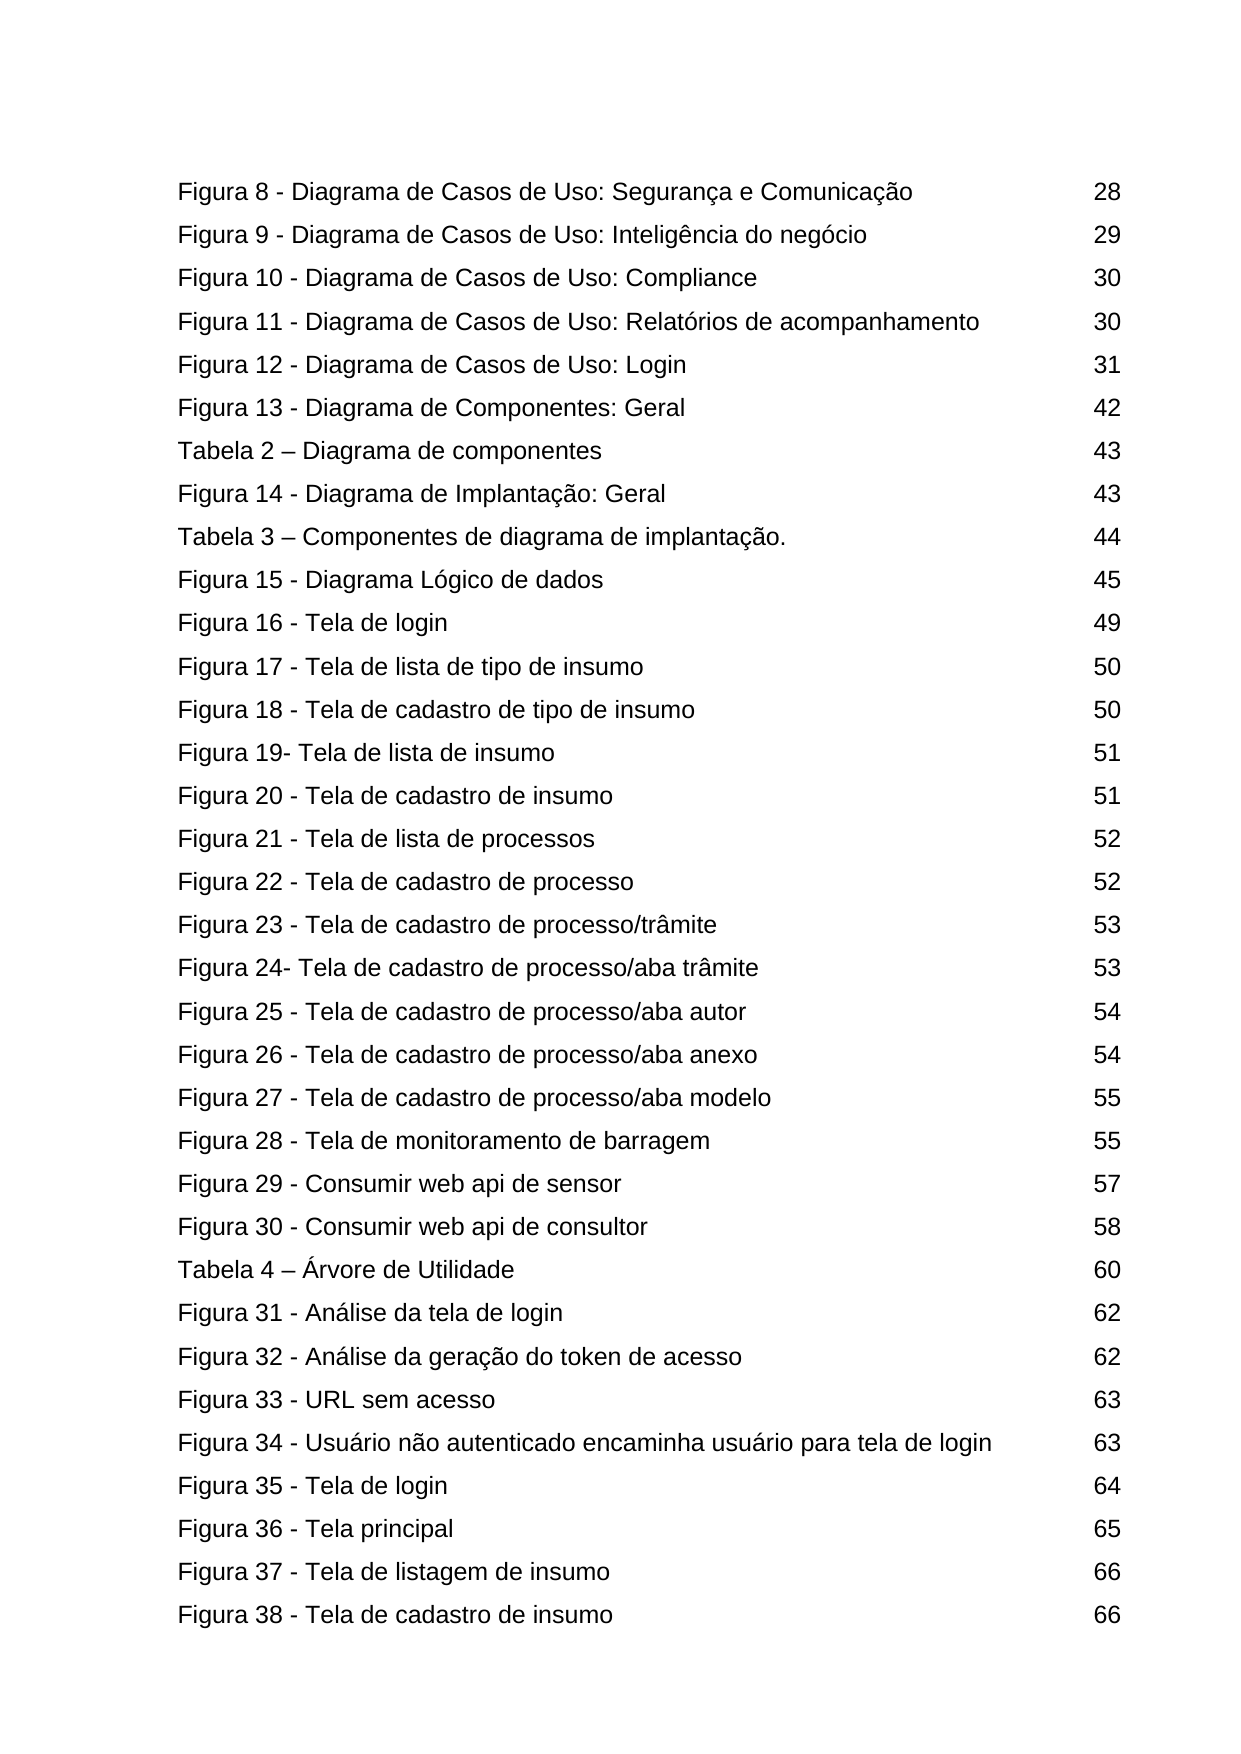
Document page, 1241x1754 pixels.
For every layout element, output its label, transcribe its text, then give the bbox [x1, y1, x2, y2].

text Figura 26 - Tela de cadastro de processo/aba anexo 54 [177, 1040, 1122, 1068]
text Figura 19- Tela de lista de insumo 51 [177, 738, 1122, 767]
text Figura 18 - Tela de cadastro de tipo de insumo 50 [177, 695, 1122, 723]
text Figura 28 - Tela de monitoramento de barragem 55 [177, 1126, 1122, 1155]
text Figura 17 - Tela de lista de tipo de insumo 50 [177, 652, 1122, 680]
text Figura 8 - Diagrama de Casos de Uso: Segurança e Comunicação 28 [177, 177, 1122, 206]
text Figura 31 - Análise da tela de login 62 [177, 1298, 1122, 1327]
text Figura 11 - Diagrama de Casos de Uso: Relatórios de acompanhamento 30 [177, 307, 1122, 335]
text Figura 16 - Tela de login 49 [177, 608, 1122, 637]
text Tabela 4 – Árvore de Utilidade 60 [177, 1255, 1122, 1284]
text Figura 12 - Diagrama de Casos de Uso: Login 31 [177, 350, 1122, 378]
text Figura 35 - Tela de login 64 [177, 1471, 1122, 1500]
text Figura 27 - Tela de cadastro de processo/aba modelo 55 [177, 1083, 1122, 1112]
text Figura 9 - Diagrama de Casos de Uso: Inteligência do negócio 29 [177, 220, 1122, 249]
text Figura 21 - Tela de lista de processos 52 [177, 824, 1122, 853]
text Figura 14 - Diagrama de Implantação: Geral 43 [177, 479, 1122, 508]
text Figura 15 - Diagrama Lógico de dados 45 [177, 565, 1122, 594]
text Tabela 3 – Componentes de diagrama de implantação. 44 [177, 522, 1122, 551]
text Figura 36 - Tela principal 65 [177, 1514, 1122, 1543]
text Figura 34 - Usuário não autenticado encaminha usuário para tela de login 63 [177, 1428, 1122, 1457]
text Figura 23 - Tela de cadastro de processo/trâmite 53 [177, 910, 1122, 939]
text Figura 32 - Análise da geração do token de acesso 62 [177, 1342, 1122, 1370]
text Figura 10 - Diagrama de Casos de Uso: Compliance 30 [177, 263, 1122, 292]
text Figura 30 - Consumir web api de consultor 58 [177, 1212, 1122, 1241]
text Figura 20 - Tela de cadastro de insumo 51 [177, 781, 1122, 810]
text Figura 24- Tela de cadastro de processo/aba trâmite 53 [177, 953, 1122, 982]
text Figura 38 - Tela de cadastro de insumo 66 [177, 1600, 1122, 1629]
text Figura 13 - Diagrama de Componentes: Geral 42 [177, 393, 1122, 422]
text Figura 29 - Consumir web api de sensor 57 [177, 1169, 1122, 1198]
text Figura 25 - Tela de cadastro de processo/aba autor 54 [177, 997, 1122, 1025]
text Figura 22 - Tela de cadastro de processo 52 [177, 867, 1122, 896]
text Figura 37 - Tela de listagem de insumo 66 [177, 1557, 1122, 1586]
text Figura 33 - URL sem acesso 63 [177, 1385, 1122, 1413]
text Tabela 2 – Diagrama de componentes 43 [177, 436, 1122, 465]
